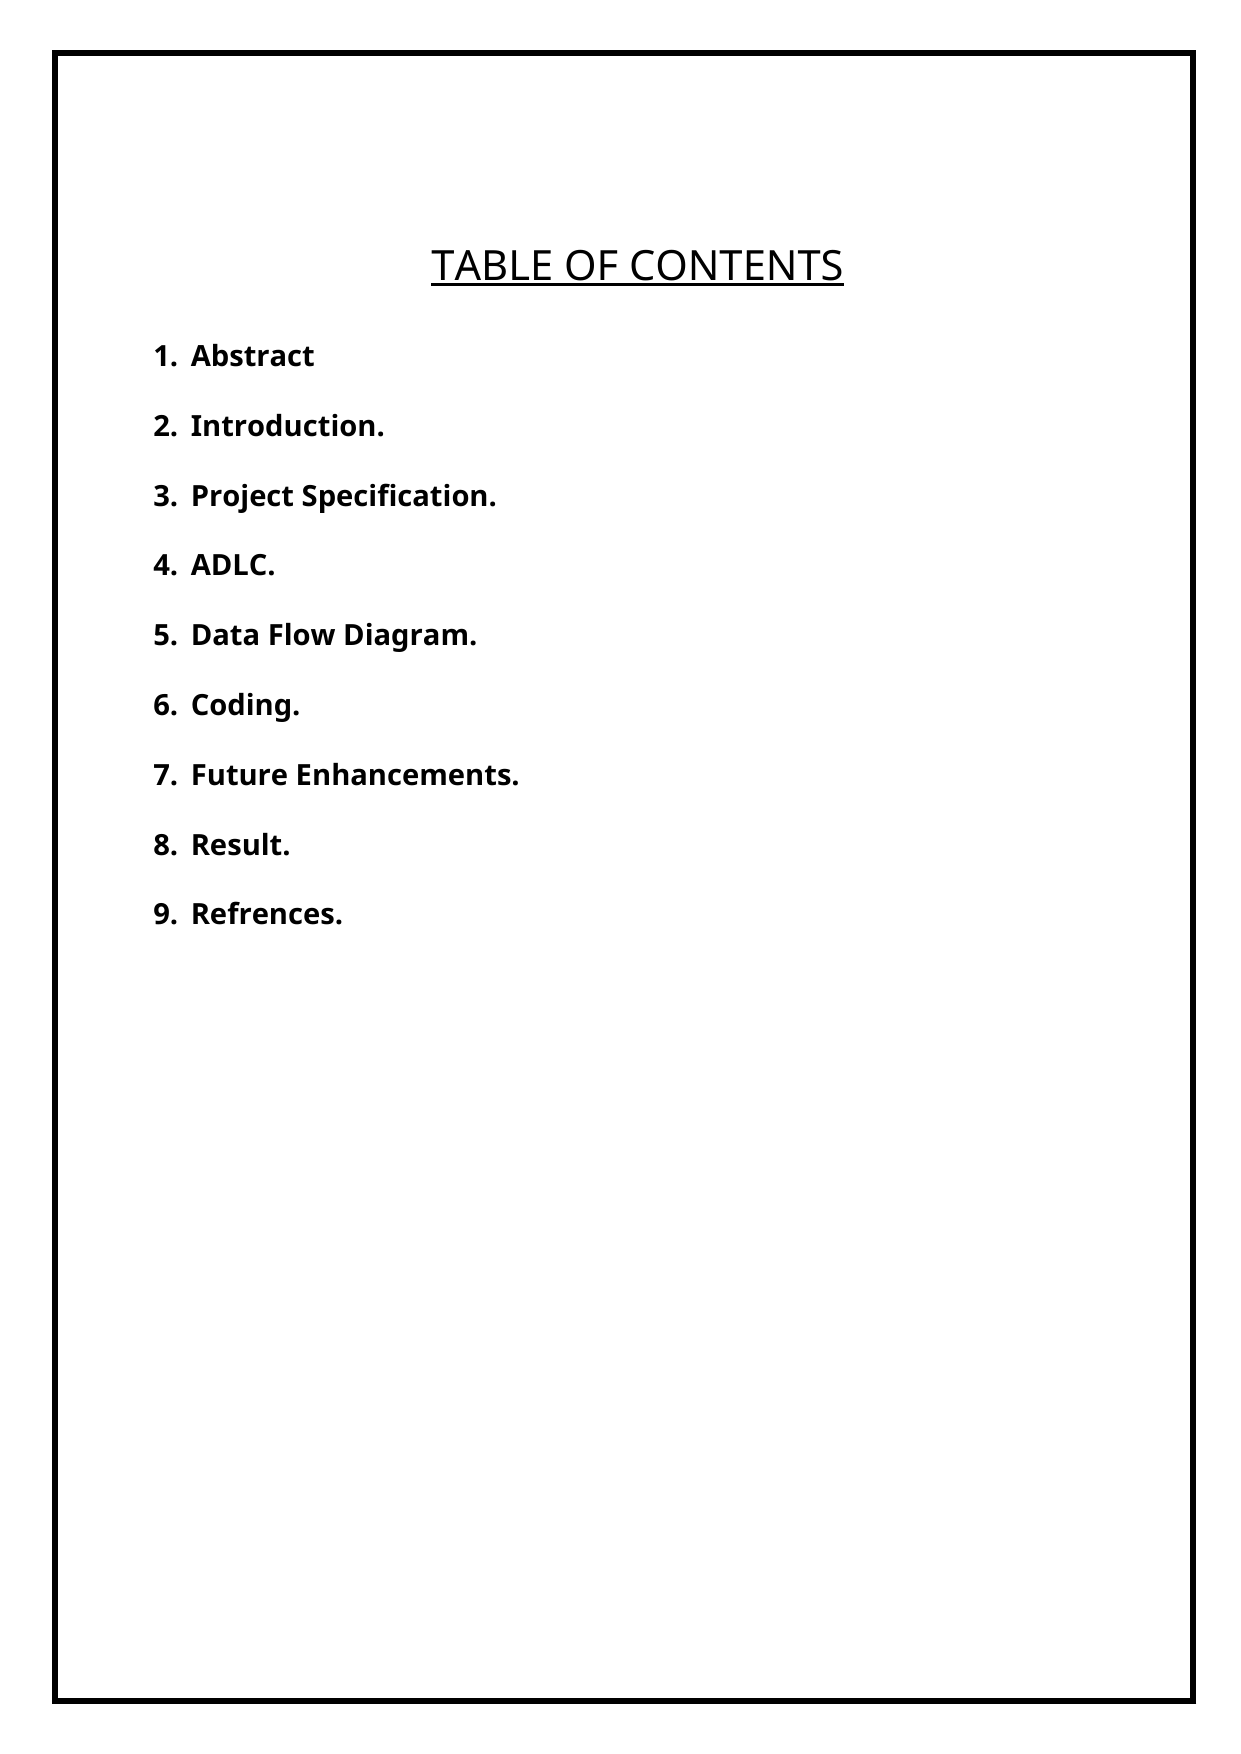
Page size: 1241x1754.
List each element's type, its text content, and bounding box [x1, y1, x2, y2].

list Introduction. [153, 405, 1159, 445]
list Future Enhancements. [153, 754, 1159, 794]
list Result. [153, 824, 1159, 863]
list Project Specification. [153, 475, 1159, 514]
list Abstract [153, 335, 1159, 375]
list Coding. [153, 684, 1159, 724]
list Data Flow Diagram. [153, 614, 1159, 654]
list ADLC. [153, 545, 1159, 584]
list Refrences. [153, 894, 1159, 933]
text TABLE OF CONTENTS [116, 235, 1159, 292]
